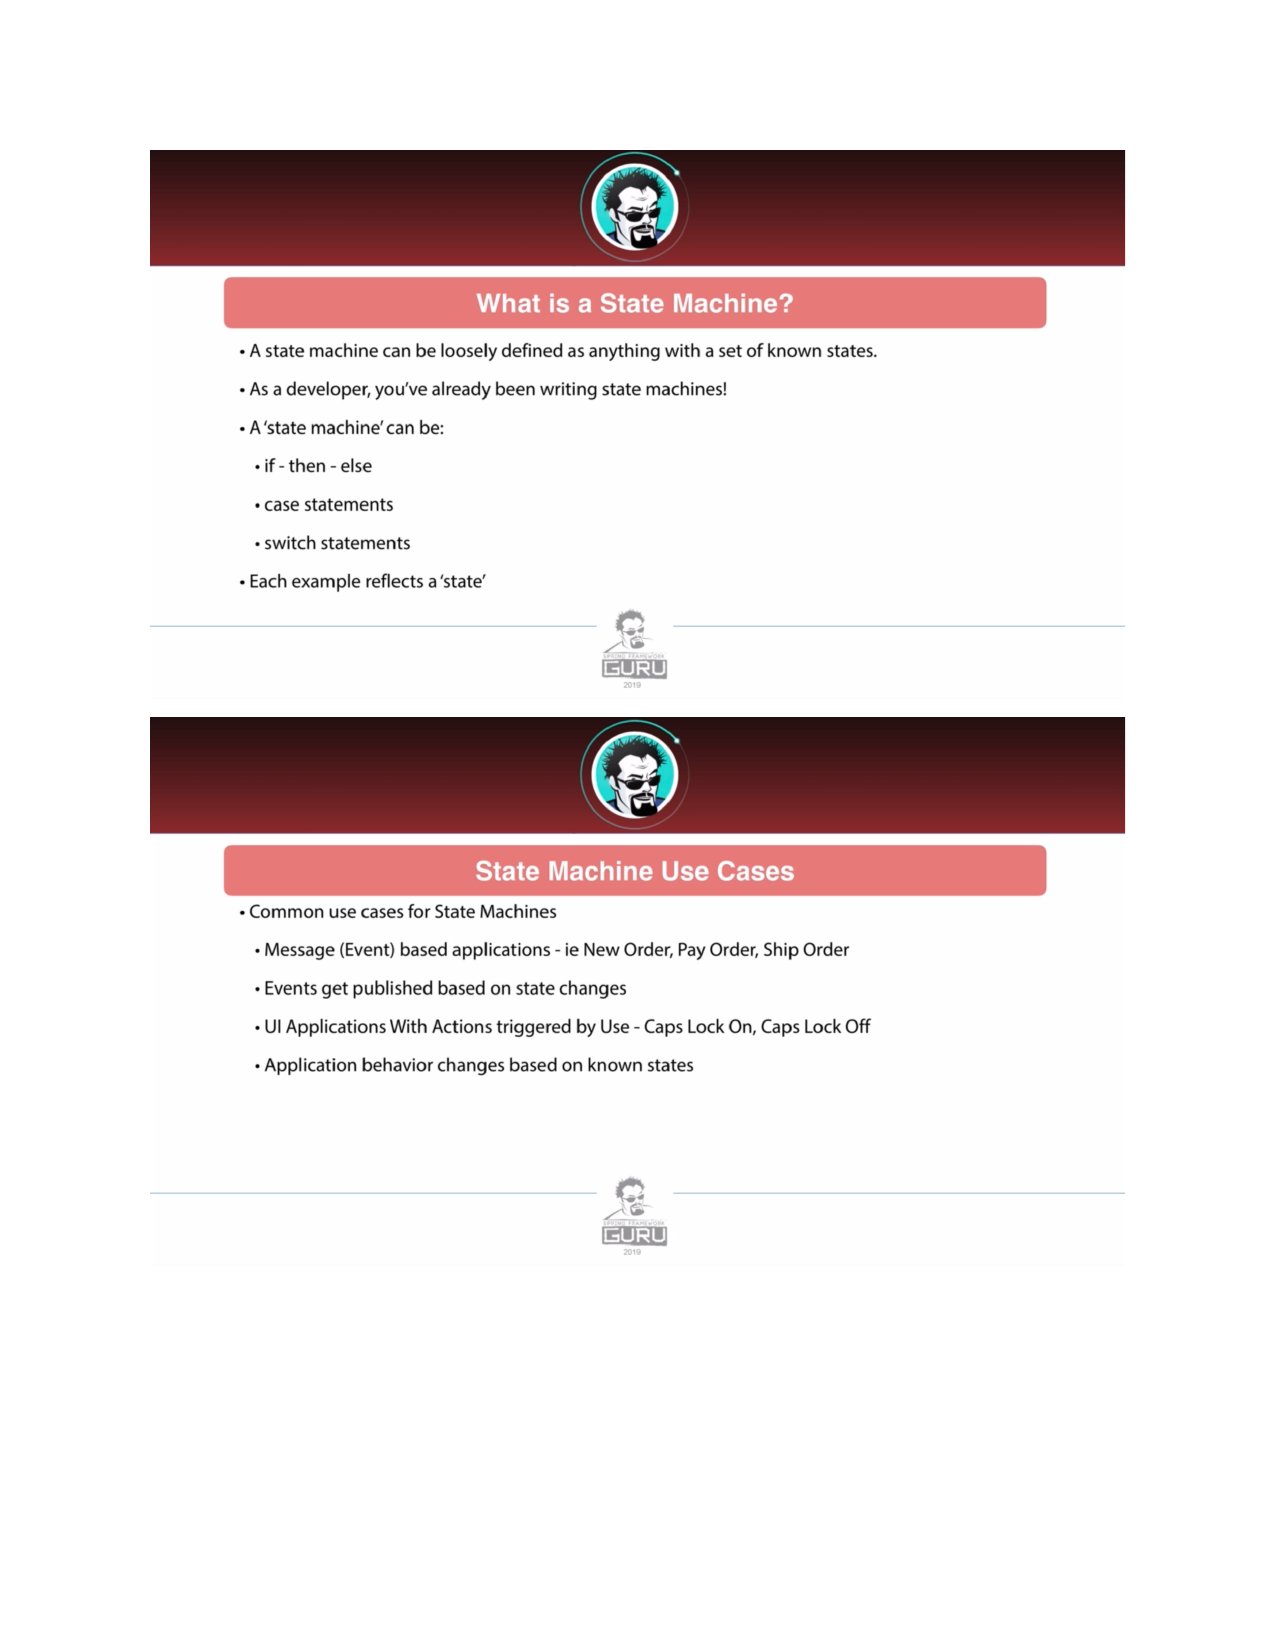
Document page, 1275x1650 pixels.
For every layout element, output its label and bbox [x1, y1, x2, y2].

picture [150, 717, 1125, 1266]
picture [150, 150, 1125, 699]
